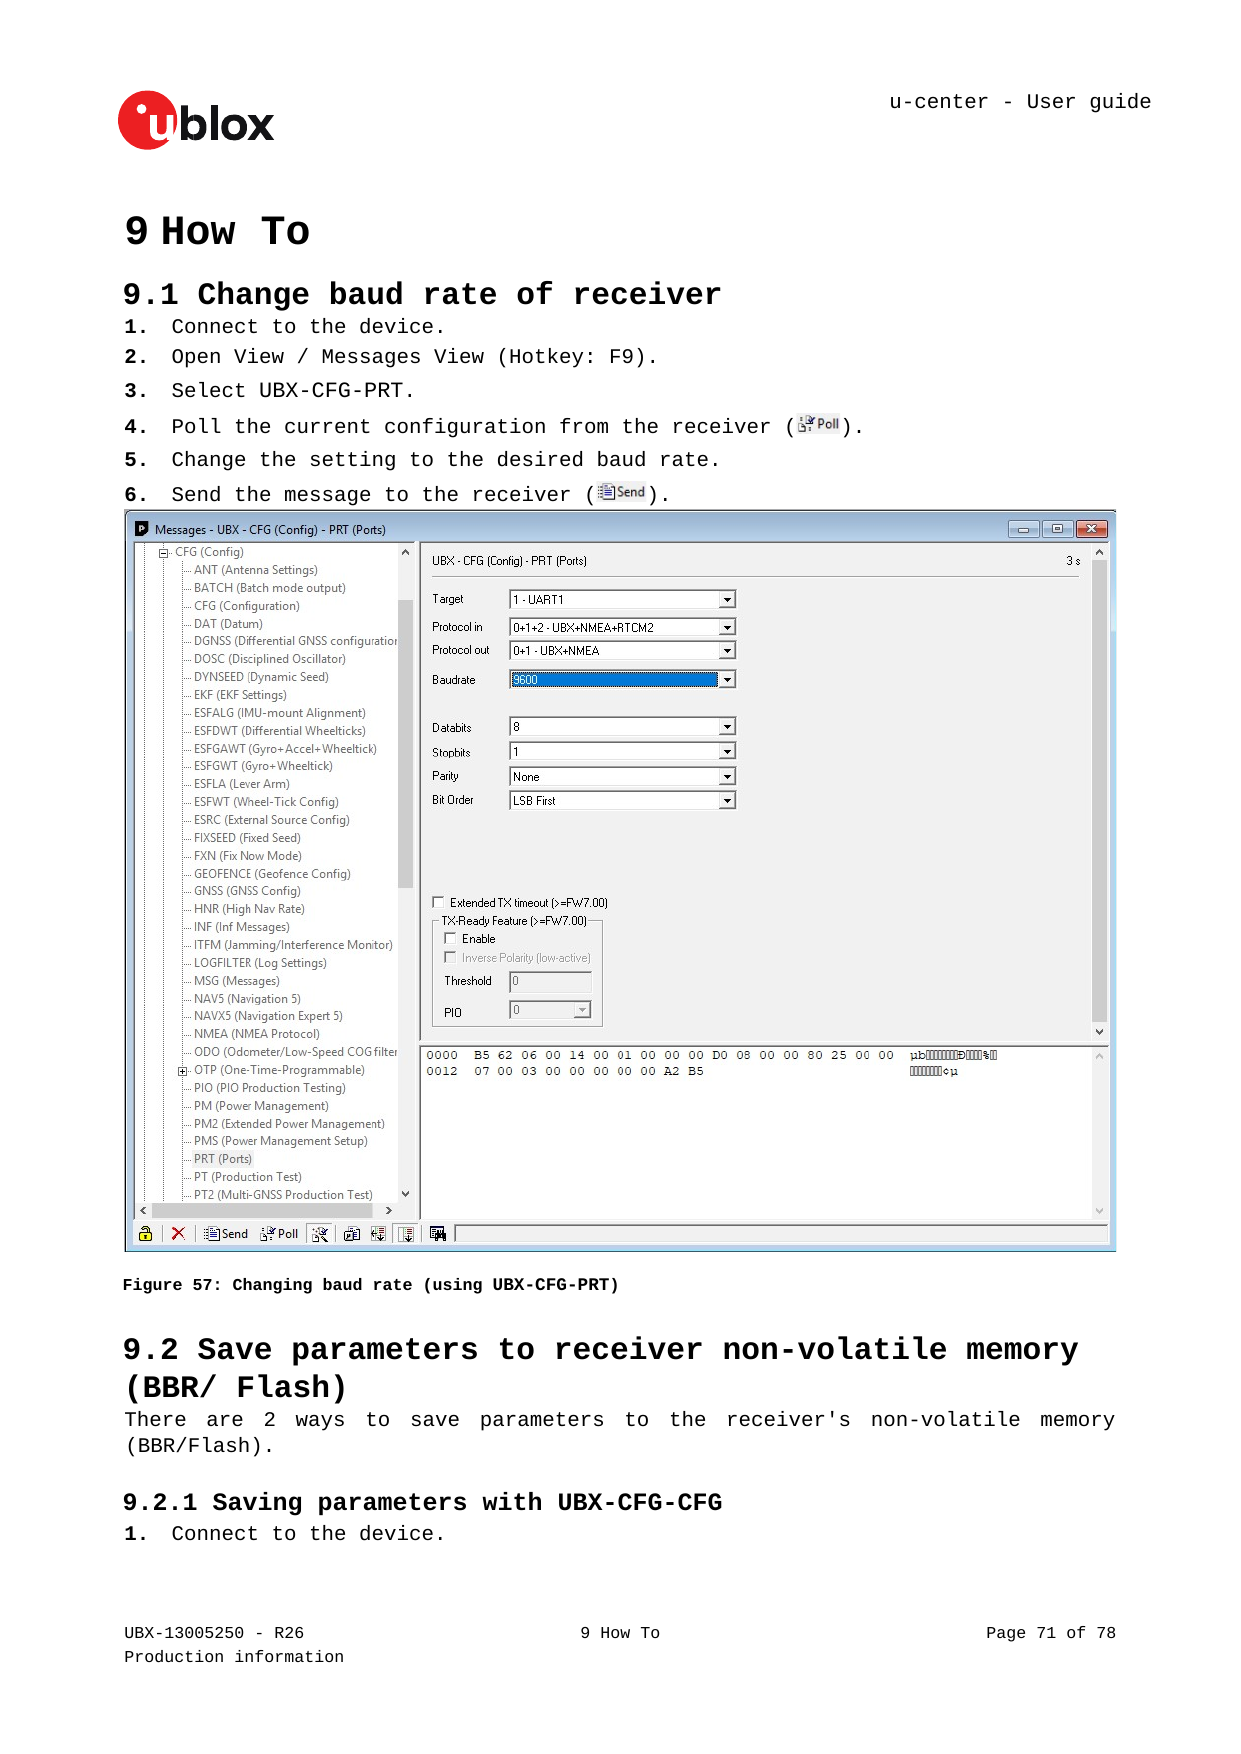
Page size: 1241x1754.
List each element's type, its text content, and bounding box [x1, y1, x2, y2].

picture [596, 481, 647, 502]
list How To [124, 209, 1116, 257]
list Send the message to the receiver (). [124, 481, 1116, 507]
text There are 2 ways to save parameters to the receiver's non-volatile memory (BBR/Flash). [124, 1409, 1116, 1458]
list Open View / Messages View (Hotkey: F9). [124, 346, 1116, 370]
list Connect to the device. [124, 1523, 1116, 1547]
list Connect to the device. [124, 316, 1116, 340]
text 9.2 Save parameters to receiver non-volatile memory (BBR/ Flash) [122, 1333, 1116, 1406]
subtitle 9.2.1 Saving parameters with UBX-CFG-CFG [122, 1489, 1097, 1517]
list Change the setting to the desired baud rate. [124, 449, 1116, 472]
picture [124, 509, 1117, 1252]
list Poll the current configuration from the receiver (). [124, 414, 1116, 440]
picture [796, 413, 840, 434]
list Select UBX-CFG-PRT. [124, 379, 1116, 404]
text Figure 57: Changing baud rate (using UBX-CFG-PRT) [122, 1276, 1116, 1296]
text 9.1 Change baud rate of receiver [122, 278, 1116, 313]
